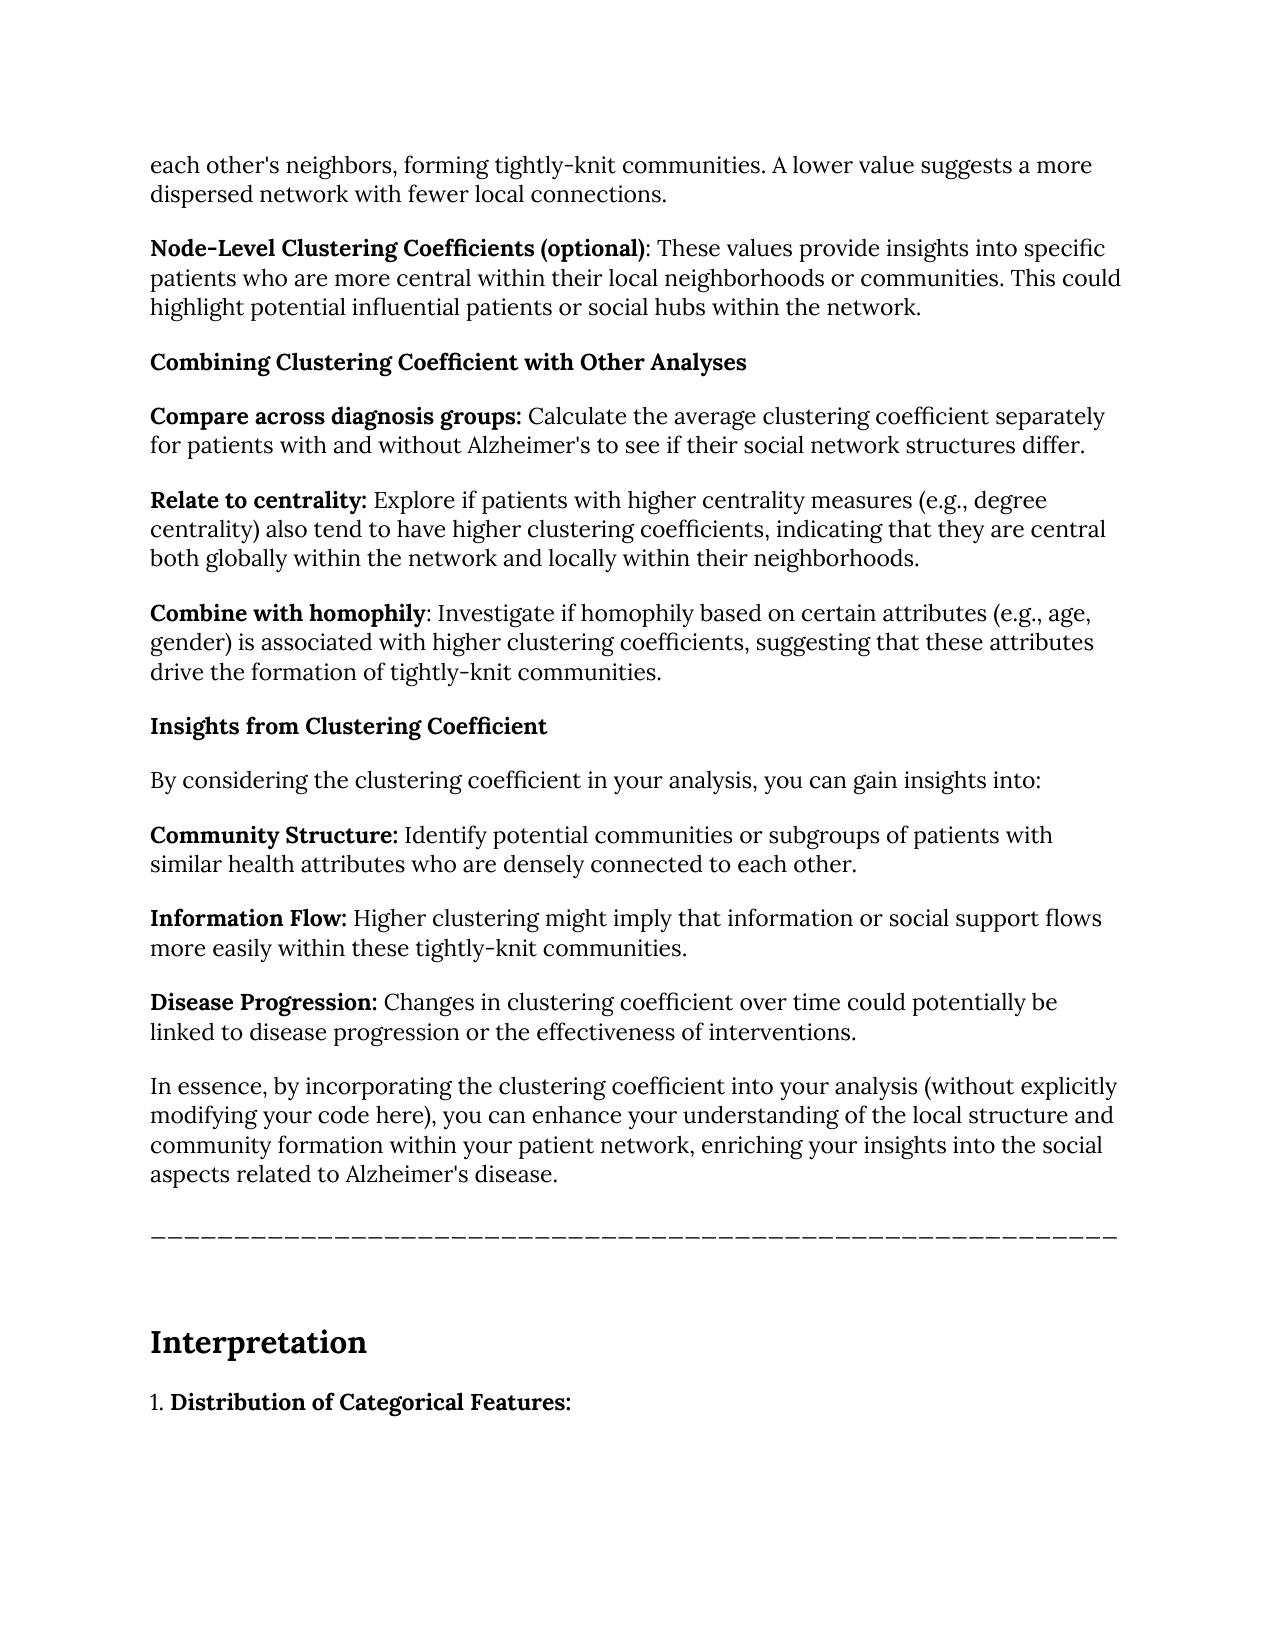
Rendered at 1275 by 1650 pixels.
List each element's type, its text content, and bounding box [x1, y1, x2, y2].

text __________________________________________________________ [150, 1214, 1125, 1243]
text Compare across diagnosis groups: Calculate the average clustering coefficient separately for patients with and without Alzheimer's to see if their social network structures differ. [150, 401, 1125, 460]
text Combining Clustering Coefficient with Other Analyses [150, 347, 1125, 376]
text Interpretation [150, 1322, 1125, 1362]
text Community Structure: Identify potential communities or subgroups of patients with similar health attributes who are densely connected to each other. [150, 820, 1125, 879]
text Disease Progression: Changes in clustering coefficient over time could potentially be linked to disease progression or the effectiveness of interventions. [150, 987, 1125, 1046]
text In essence, by incorporating the clustering coefficient into your analysis (without explicitly modifying your code here), you can enhance your understanding of the local structure and community formation within your patient network, enriching your insights into the social aspects related to Alzheimer's disease. [150, 1071, 1125, 1189]
text By considering the clustering coefficient in your analysis, you can gain insights into: [150, 766, 1125, 795]
text Relate to centrality: Explore if patients with higher centrality measures (e.g., degree centrality) also tend to have higher clustering coefficients, indicating that they are central both globally within the network and locally within their neighborhoods. [150, 485, 1125, 573]
text Combine with homophily: Investigate if homophily based on certain attributes (e.g., age, gender) is associated with higher clustering coefficients, suggesting that these attributes drive the formation of tightly-knit communities. [150, 598, 1125, 686]
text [150, 150, 1125, 209]
text Node-Level Clustering Coefficients (optional): These values provide insights into specific patients who are more central within their local neighborhoods or communities. This could highlight potential influential patients or social hubs within the network. [150, 234, 1125, 322]
text Insights from Clustering Coefficient [150, 711, 1125, 741]
text 1. Distribution of Categorical Features: [150, 1387, 1125, 1417]
text Information Flow: Higher clustering might imply that information or social support flows more easily within these tightly-knit communities. [150, 904, 1125, 962]
